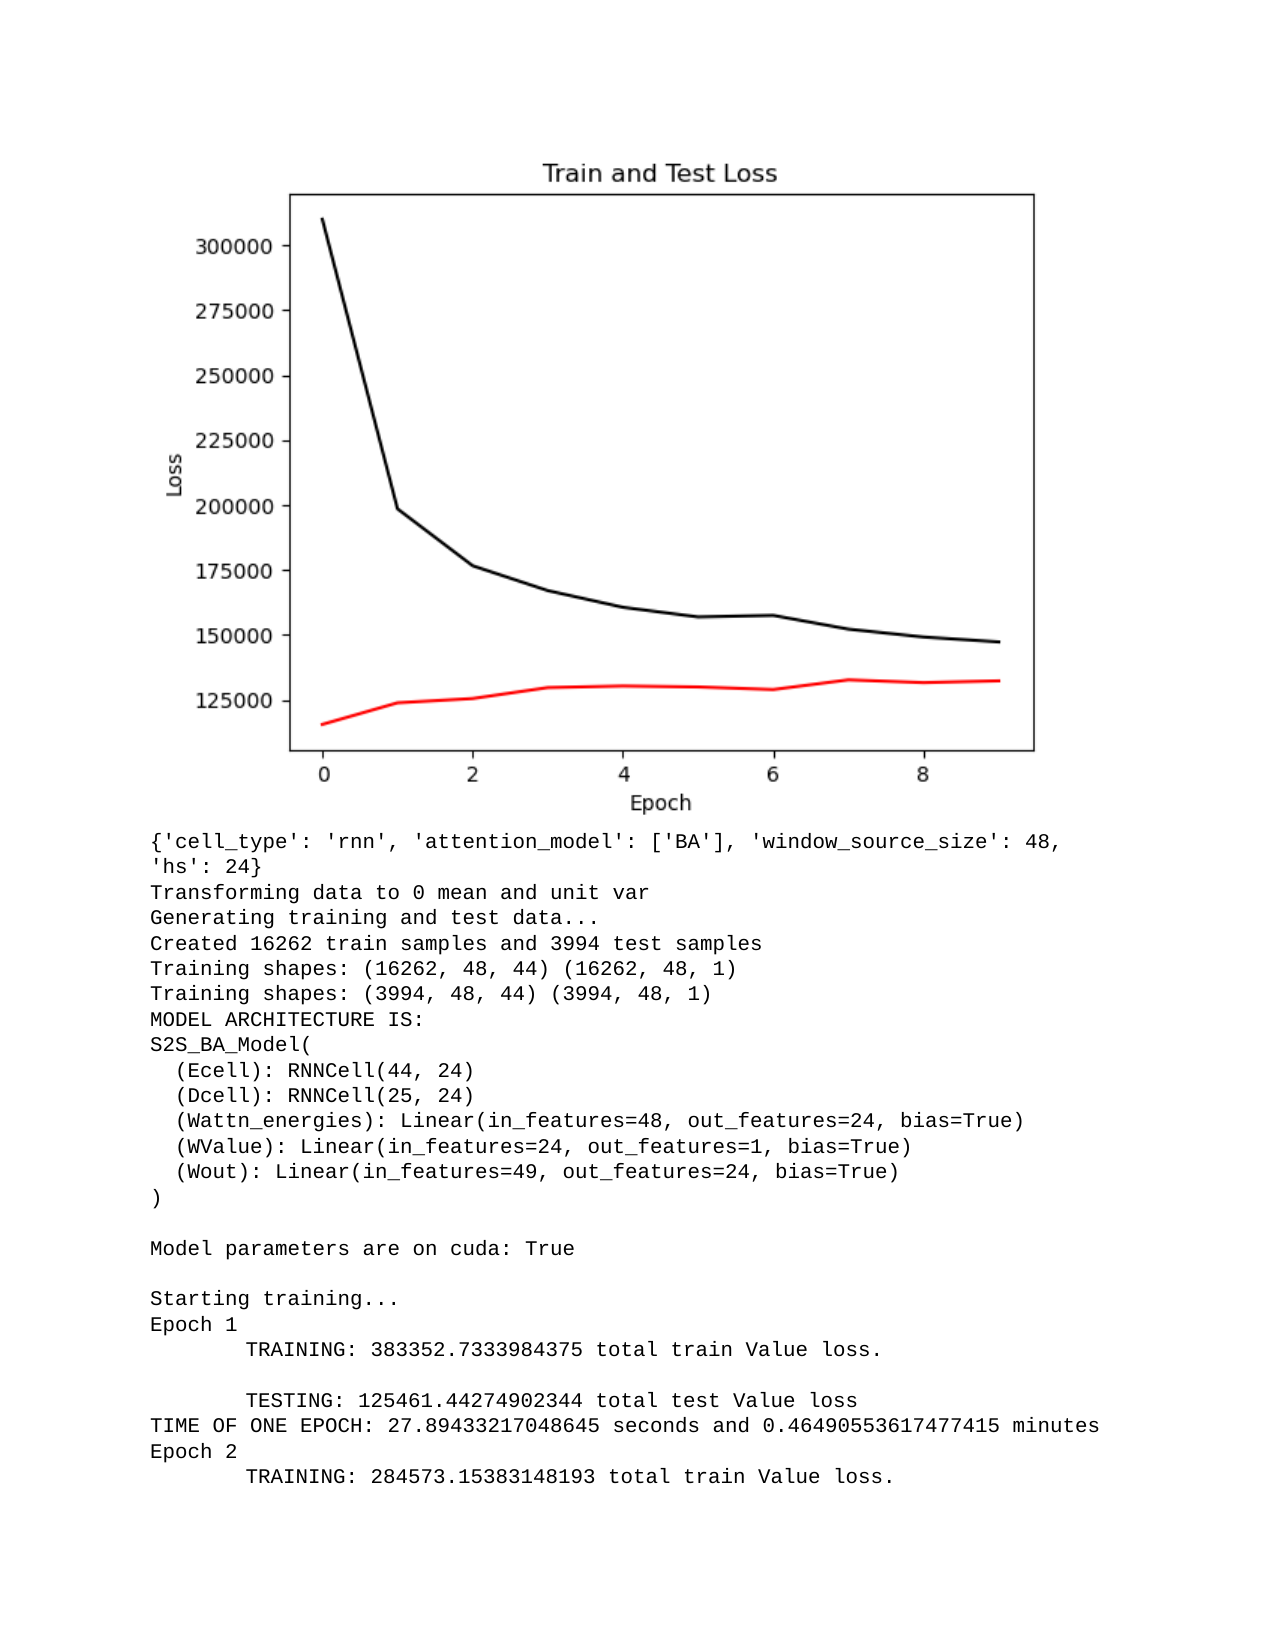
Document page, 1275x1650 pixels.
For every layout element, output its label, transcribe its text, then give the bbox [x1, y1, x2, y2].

text Training shapes: (16262, 48, 44) (16262, 48, 1) [150, 956, 1125, 982]
text TRAINING: 383352.7333984375 total train Value loss. [150, 1337, 1125, 1363]
text S2S_BA_Model( [150, 1032, 1125, 1058]
text Starting training... [150, 1287, 1125, 1312]
text MODEL ARCHITECTURE IS: [150, 1007, 1125, 1032]
text (Dcell): RNNCell(25, 24) [150, 1083, 1125, 1109]
text Training shapes: (3994, 48, 44) (3994, 48, 1) [150, 982, 1125, 1007]
text Generating training and test data... [150, 905, 1125, 931]
text TIME OF ONE EPOCH: 27.89433217048645 seconds and 0.46490553617477415 minutes [150, 1414, 1125, 1439]
text (Ecell): RNNCell(44, 24) [150, 1058, 1125, 1083]
text TRAINING: 284573.15383148193 total train Value loss. [150, 1464, 1125, 1490]
text TESTING: 125461.44274902344 total test Value loss [150, 1388, 1125, 1414]
picture [150, 150, 1047, 830]
text (WValue): Linear(in_features=24, out_features=1, bias=True) [150, 1134, 1125, 1159]
text ) [150, 1185, 1125, 1210]
text (Wout): Linear(in_features=49, out_features=24, bias=True) [150, 1159, 1125, 1185]
text Created 16262 train samples and 3994 test samples [150, 931, 1125, 956]
text Epoch 1 [150, 1312, 1125, 1337]
text Epoch 2 [150, 1439, 1125, 1464]
text Transforming data to 0 mean and unit var [150, 880, 1125, 905]
text {'cell_type': 'rnn', 'attention_model': ['BA'], 'window_source_size': 48, 'hs': 24} [150, 829, 1125, 880]
text Model parameters are on cuda: True [150, 1236, 1125, 1261]
text (Wattn_energies): Linear(in_features=48, out_features=24, bias=True) [150, 1109, 1125, 1134]
